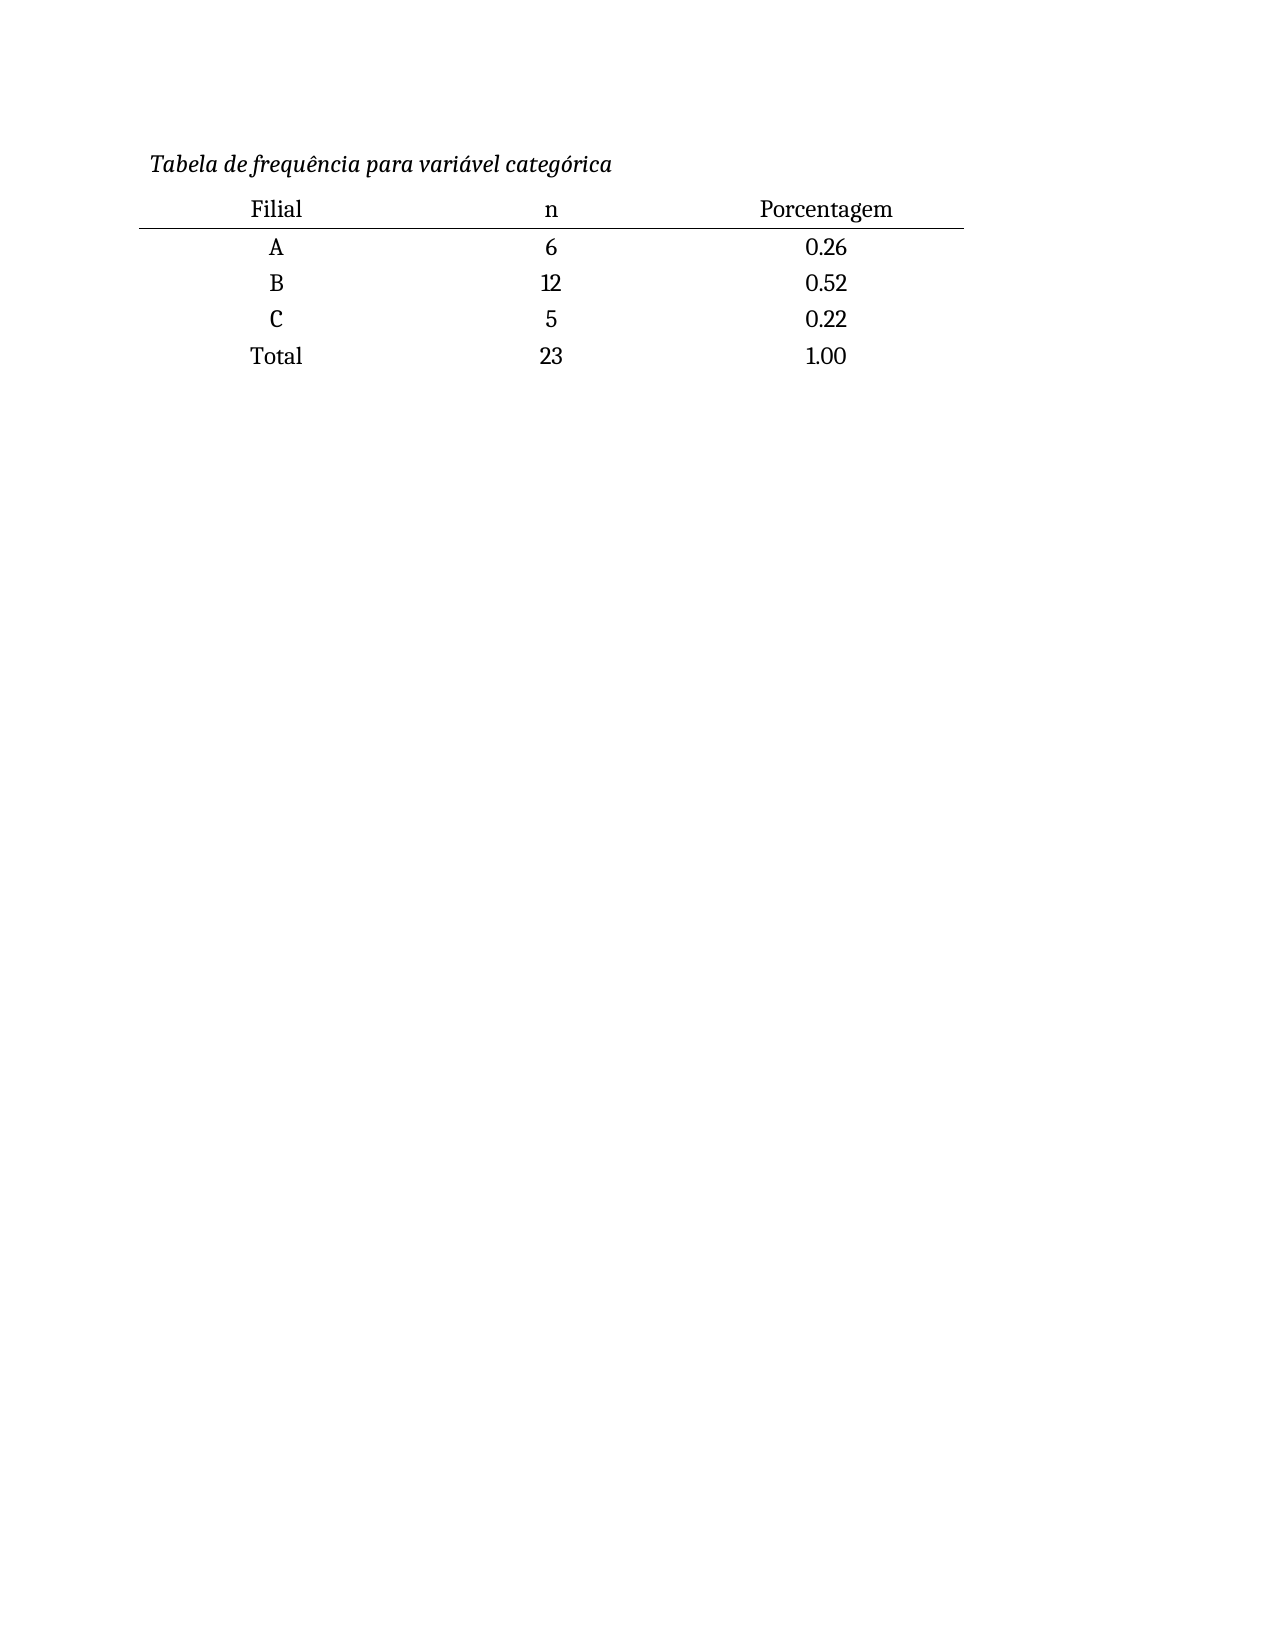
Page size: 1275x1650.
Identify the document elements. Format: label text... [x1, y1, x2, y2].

text Tabela de frequência para variável categórica [150, 150, 1125, 179]
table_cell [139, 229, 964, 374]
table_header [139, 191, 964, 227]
